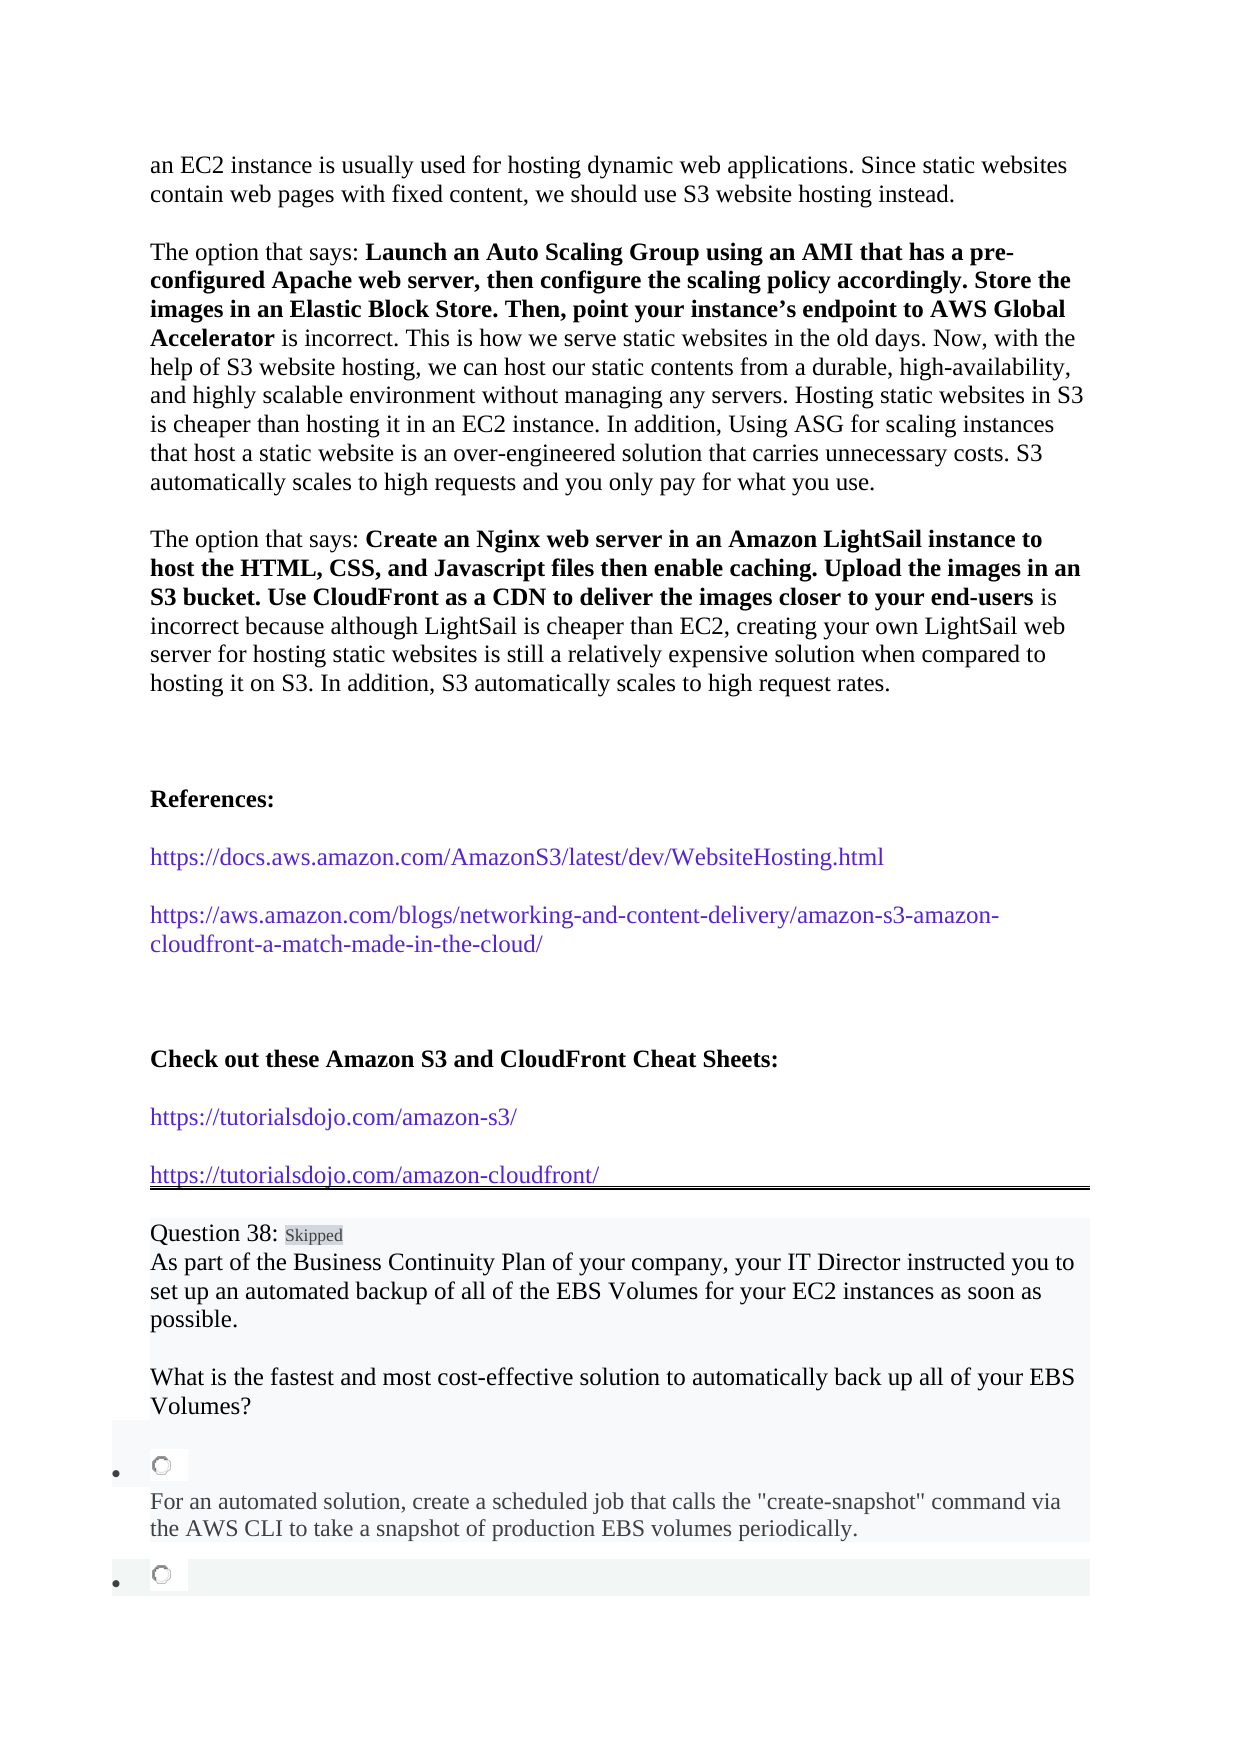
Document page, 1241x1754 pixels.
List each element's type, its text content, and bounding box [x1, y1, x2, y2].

list ​ [112, 1449, 1090, 1487]
text Check out these Amazon S3 and CloudFront Cheat Sheets: [150, 1044, 1090, 1073]
text As part of the Business Continuity Plan of your company, your IT Director instructed you to set up an automated backup of all of the EBS Volumes for your EC2 instances as soon as possible. [150, 1247, 1090, 1333]
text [150, 150, 1090, 207]
text Question 38: Skipped [150, 1218, 1090, 1247]
list ​ [112, 1559, 1090, 1596]
text For an automated solution, create a scheduled job that calls the "create-snapshot" command via the AWS CLI to take a snapshot of production EBS volumes periodically. [150, 1487, 1090, 1542]
text What is the fastest and most cost-effective solution to automatically back up all of your EBS Volumes? [150, 1362, 1090, 1420]
text https://tutorialsdojo.com/amazon-cloudfront/ [150, 1160, 1090, 1186]
text https://tutorialsdojo.com/amazon-s3/ [150, 1102, 1090, 1131]
text https://aws.amazon.com/blogs/networking-and-content-delivery/amazon-s3-amazon-cloudfront-a-match-made-in-the-cloud/ [150, 900, 1090, 957]
text https://docs.aws.amazon.com/AmazonS3/latest/dev/WebsiteHosting.html [150, 842, 1090, 871]
text The option that says: Launch an Auto Scaling Group using an AMI that has a pre-configured Apache web server, then configure the scaling policy accordingly. Store the images in an Elastic Block Store. Then, point your instance’s endpoint to AWS Global Accelerator is incorrect. This is how we serve static websites in the old days. Now, with the help of S3 website hosting, we can host our static contents from a durable, high-availability, and highly scalable environment without managing any servers. Hosting static websites in S3 is cheaper than hosting it in an EC2 instance. In addition, Using ASG for scaling instances that host a static website is an over-engineered solution that carries unnecessary costs. S3 automatically scales to high requests and you only pay for what you use. [150, 237, 1090, 495]
text References: [150, 784, 1090, 813]
text The option that says: Create an Nginx web server in an Amazon LightSail instance to host the HTML, CSS, and Javascript files then enable caching. Upload the images in an S3 bucket. Use CloudFront as a CDN to deliver the images closer to your end-users is incorrect because although LightSail is cheaper than EC2, creating your own LightSail web server for hosting static websites is still a relatively expensive solution when compared to hosting it on S3. In addition, S3 automatically scales to high request rates. [150, 524, 1090, 697]
